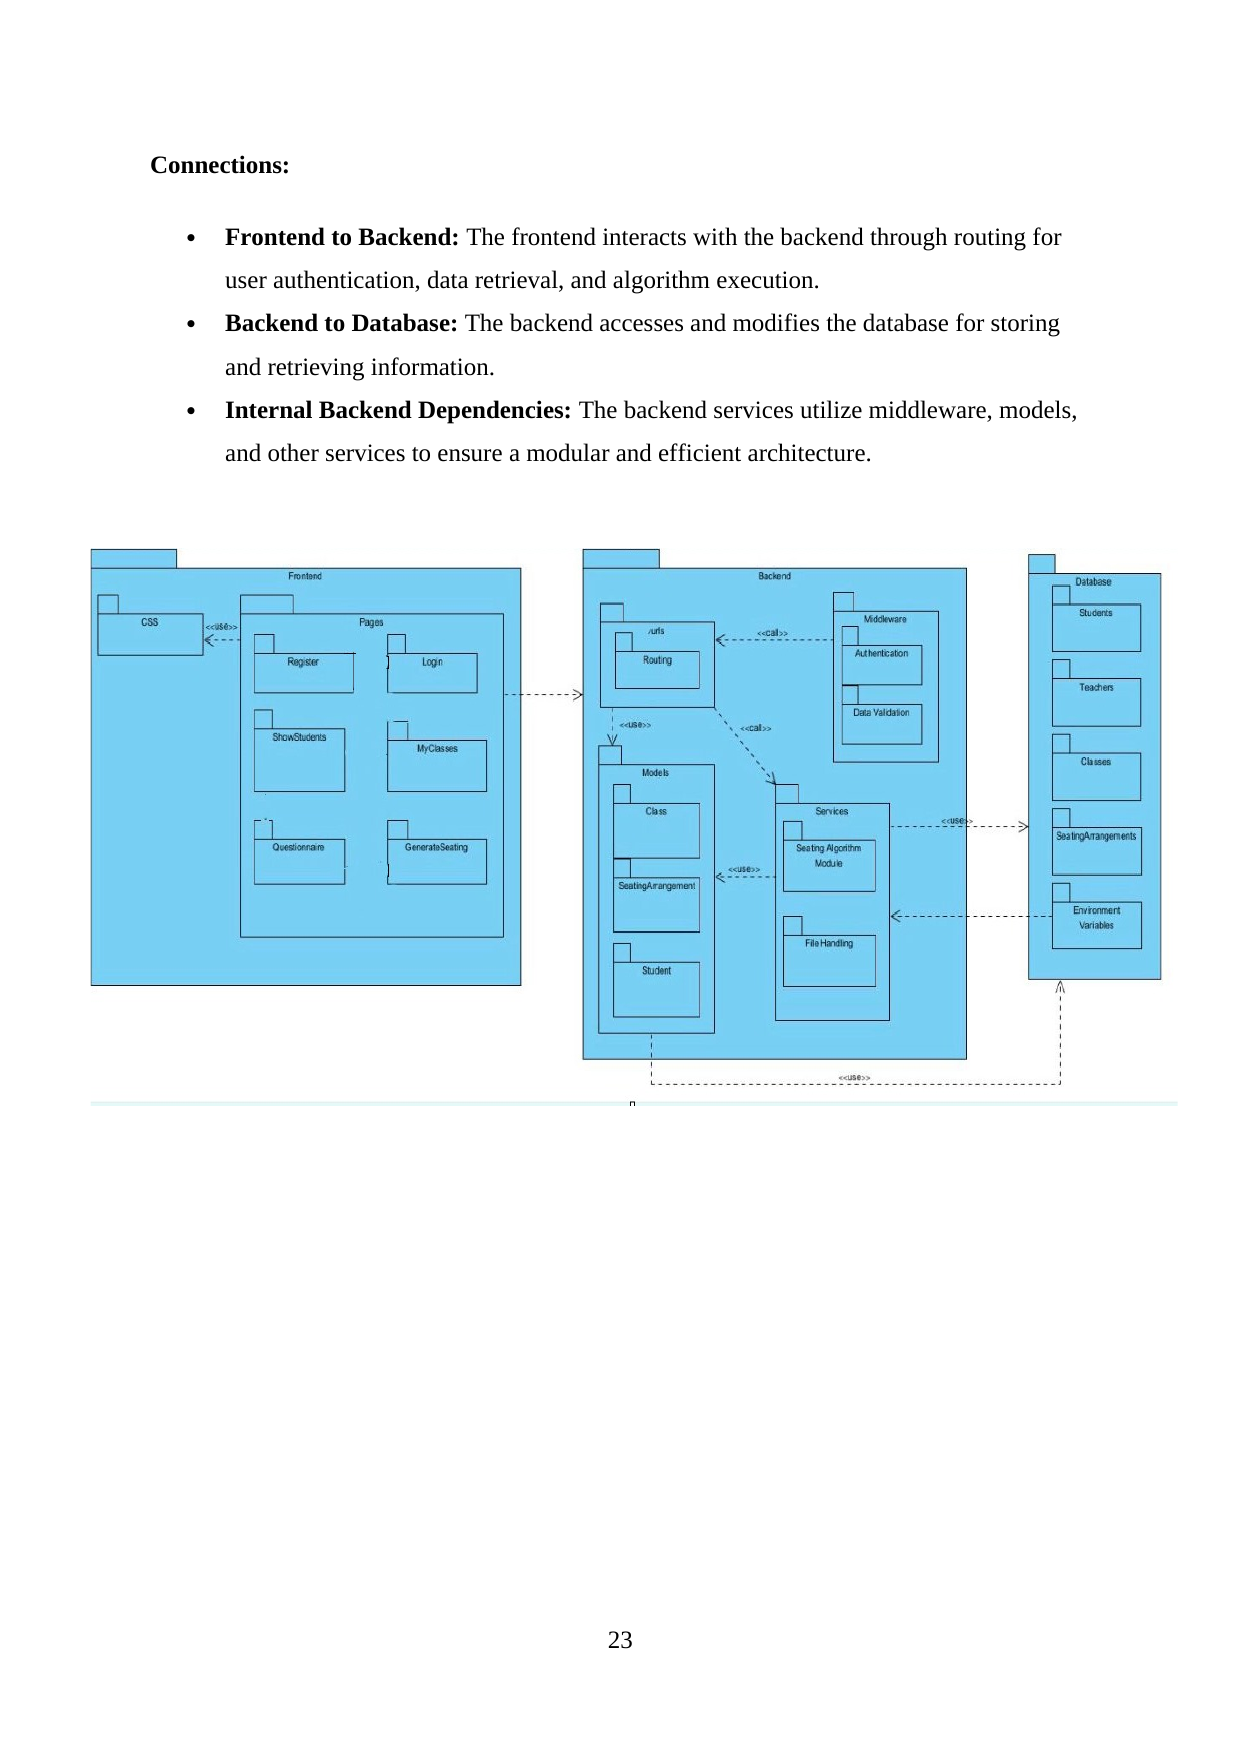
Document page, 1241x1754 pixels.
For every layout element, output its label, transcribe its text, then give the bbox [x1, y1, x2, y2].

list Frontend to Backend: The frontend interacts with the backend through routing for user authentication, data retrieval, and algorithm execution. [187, 338, 1090, 410]
list Allows real-time synchronization and scalability through a centralized data store. [262, 150, 1090, 223]
list Backend to Database: The backend accesses and modifies the database for storing and retrieving information. [187, 425, 1090, 497]
picture [90, 664, 1178, 1222]
text Connections: [150, 266, 1090, 295]
list Internal Backend Dependencies: The backend services utilize middleware, models, and other services to ensure a modular and efficient architecture. [187, 511, 1090, 583]
